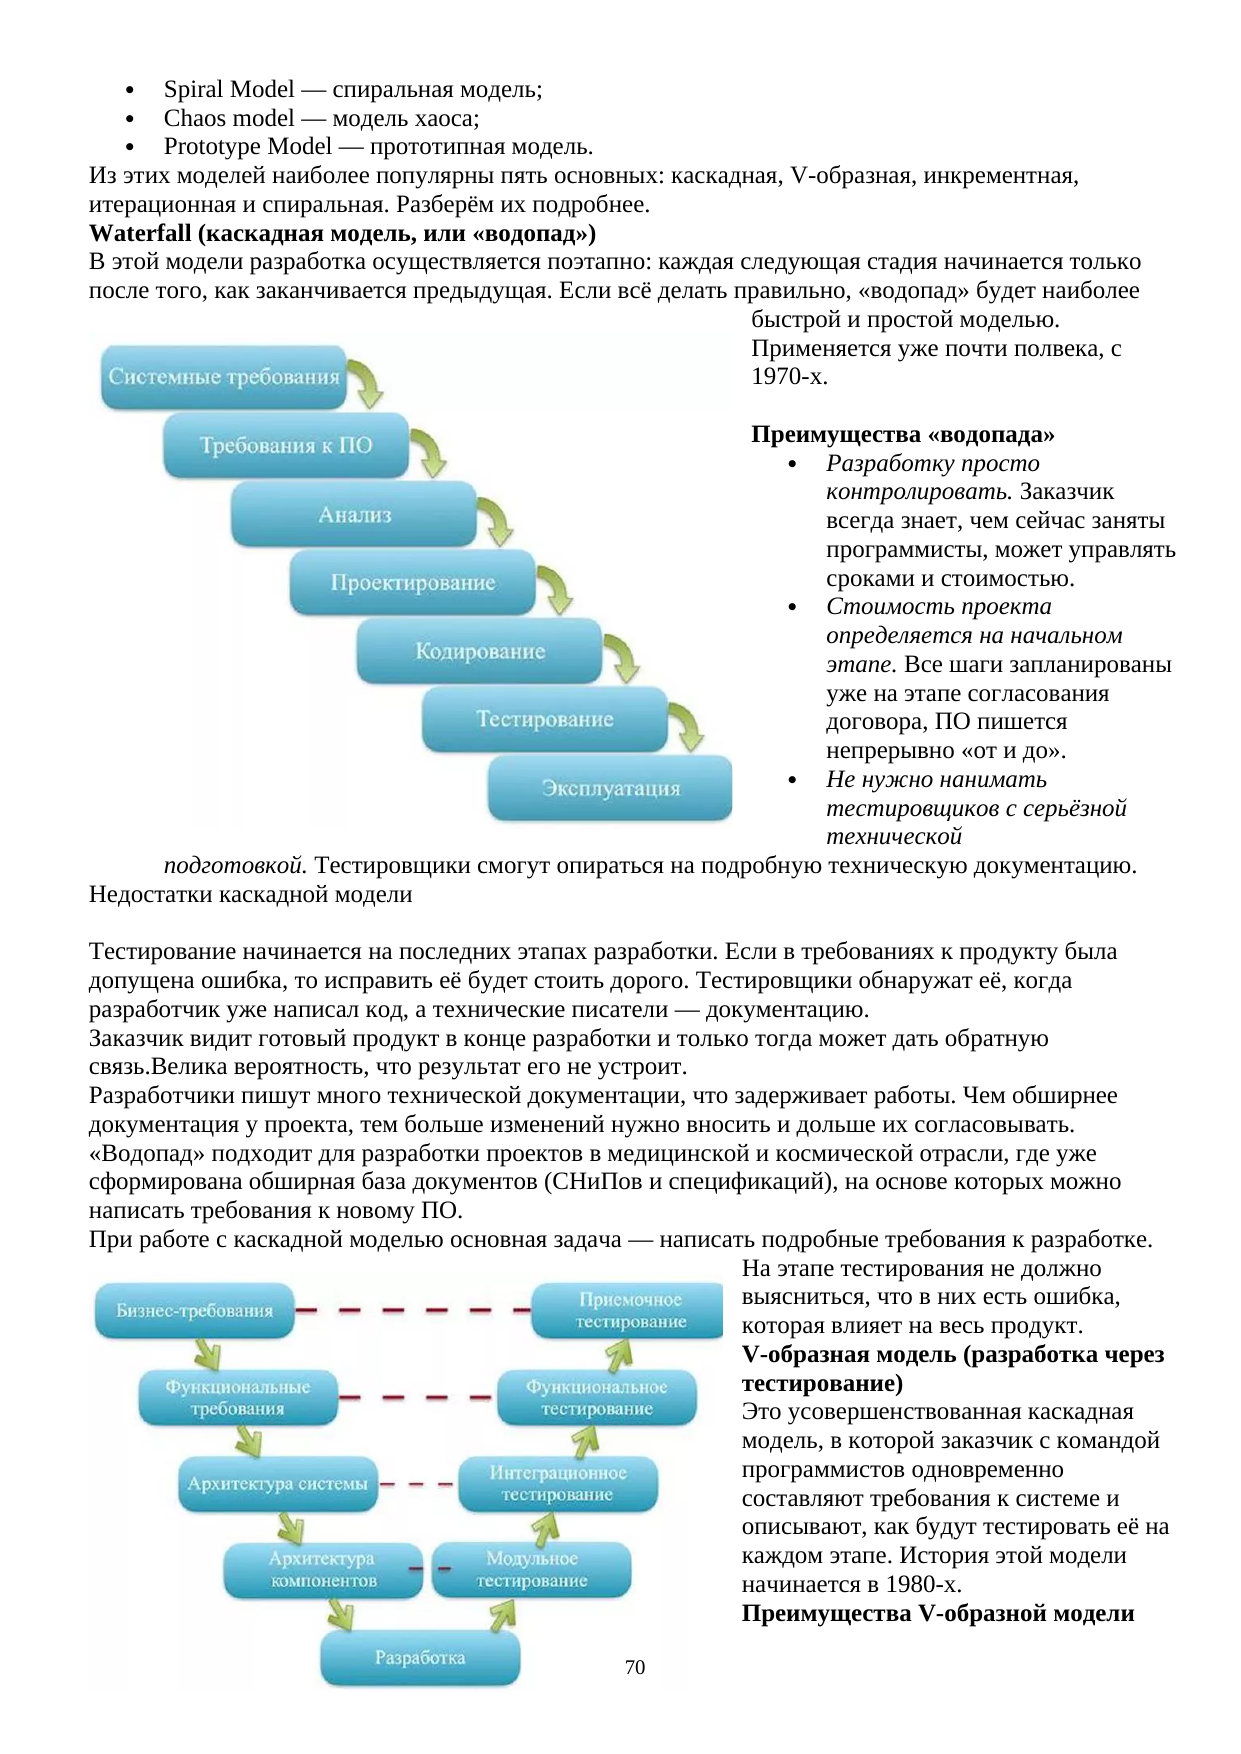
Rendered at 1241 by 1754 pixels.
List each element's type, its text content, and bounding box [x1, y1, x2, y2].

text Преимущества «водопада» [733, 419, 1181, 448]
picture [88, 1272, 723, 1692]
text Тестирование начинается на последних этапах разработки. Если в требованиях к продукту была допущена ошибка, то исправить её будет стоить дорого. Тестировщики обнаружат её, когда разработчик уже написал код, а технические писатели — документацию. [89, 936, 1181, 1023]
list Разработку просто контролировать. Заказчик всегда знает, чем сейчас заняты программисты, может управлять сроками и стоимостью. [733, 448, 1181, 591]
text V-образная модель (разработка через тестирование) [723, 1339, 1181, 1396]
picture [89, 332, 733, 830]
text Из этих моделей наиболее популярны пять основных: каскадная, V-образная, инкрементная, итерационная и спиральная. Разберём их подробнее. [89, 160, 1181, 218]
text «Водопад» подходит для разработки проектов в медицинской и космической отрасли, где уже сформирована обширная база документов (СНиПов и спецификаций), на основе которых можно написать требования к новому ПО. [89, 1138, 1181, 1224]
list Стоимость проекта определяется на начальном этапе. Все шаги запланированы уже на этапе согласования договора, ПО пишется непрерывно «от и до». [733, 591, 1181, 764]
text Недостатки каскадной модели [89, 879, 1181, 908]
list Chaos model — модель хаоса; [126, 103, 1181, 131]
text Заказчик видит готовый продукт в конце разработки и только тогда может дать обратную связь.Велика вероятность, что результат его не устроит. [89, 1023, 1181, 1080]
text Разработчики пишут много технической документации, что задерживает работы. Чем обширнее документация у проекта, тем больше изменений нужно вносить и дольше их согласовывать. [89, 1080, 1181, 1138]
list Prototype Model — прототипная модель. [126, 131, 1181, 160]
text Waterfall (каскадная модель, или «водопад») [89, 218, 1181, 246]
list Spiral Model — спиральная модель; [126, 74, 1181, 103]
text Это усовершенствованная каскадная модель, в которой заказчик с командой программистов одновременно составляют требования к системе и описывают, как будут тестировать её на каждом этапе. История этой модели начинается в 1980-х. [723, 1396, 1181, 1598]
text Преимущества V-образной модели [723, 1598, 1181, 1626]
list Не нужно нанимать тестировщиков с серьёзной технической подготовкой. Тестировщики смогут опираться на подробную техническую документацию. [126, 764, 1181, 879]
text При работе с каскадной моделью основная задача — написать подробные требования к разработке. На этапе тестирования не должно выясниться, что в них есть ошибка, которая влияет на весь продукт. [89, 1224, 1181, 1339]
text В этой модели разработка осуществляется поэтапно: каждая следующая стадия начинается только после того, как заканчивается предыдущая. Если всё делать правильно, «водопад» будет наиболее быстрой и простой моделью. Применяется уже почти полвека, с 1970-х. [89, 246, 1181, 390]
